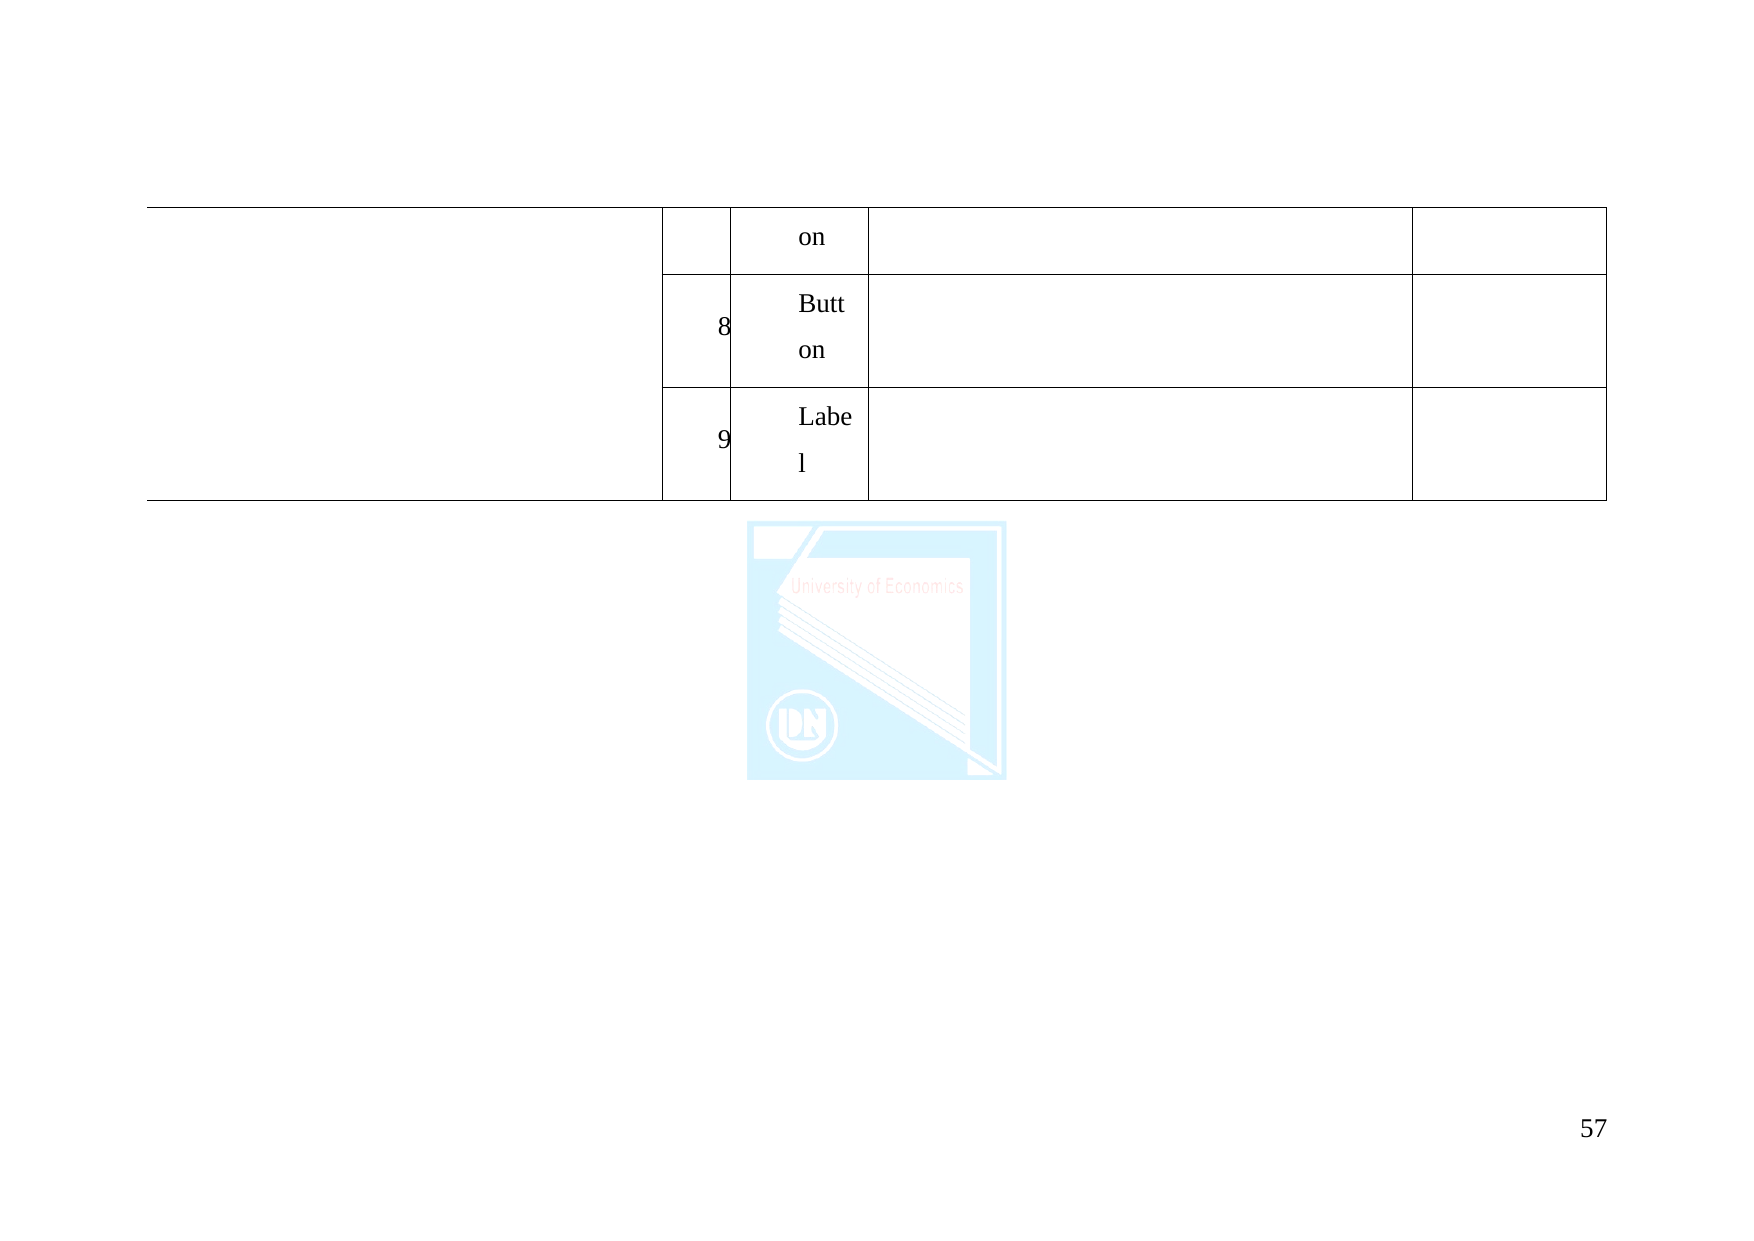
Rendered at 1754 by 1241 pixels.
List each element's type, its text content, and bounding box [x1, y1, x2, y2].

table_cell Button [731, 275, 868, 387]
table_cell [869, 208, 1412, 273]
table_cell [1413, 208, 1606, 273]
table_cell 7 [663, 208, 730, 273]
table_cell Button [731, 208, 868, 273]
table_cell [1413, 275, 1606, 387]
table_cell Label [731, 388, 868, 500]
table_cell [869, 275, 1412, 387]
table_cell 9 [663, 388, 730, 500]
table_cell [1413, 388, 1606, 500]
table_cell 8 [663, 275, 730, 387]
table_cell [869, 388, 1412, 500]
